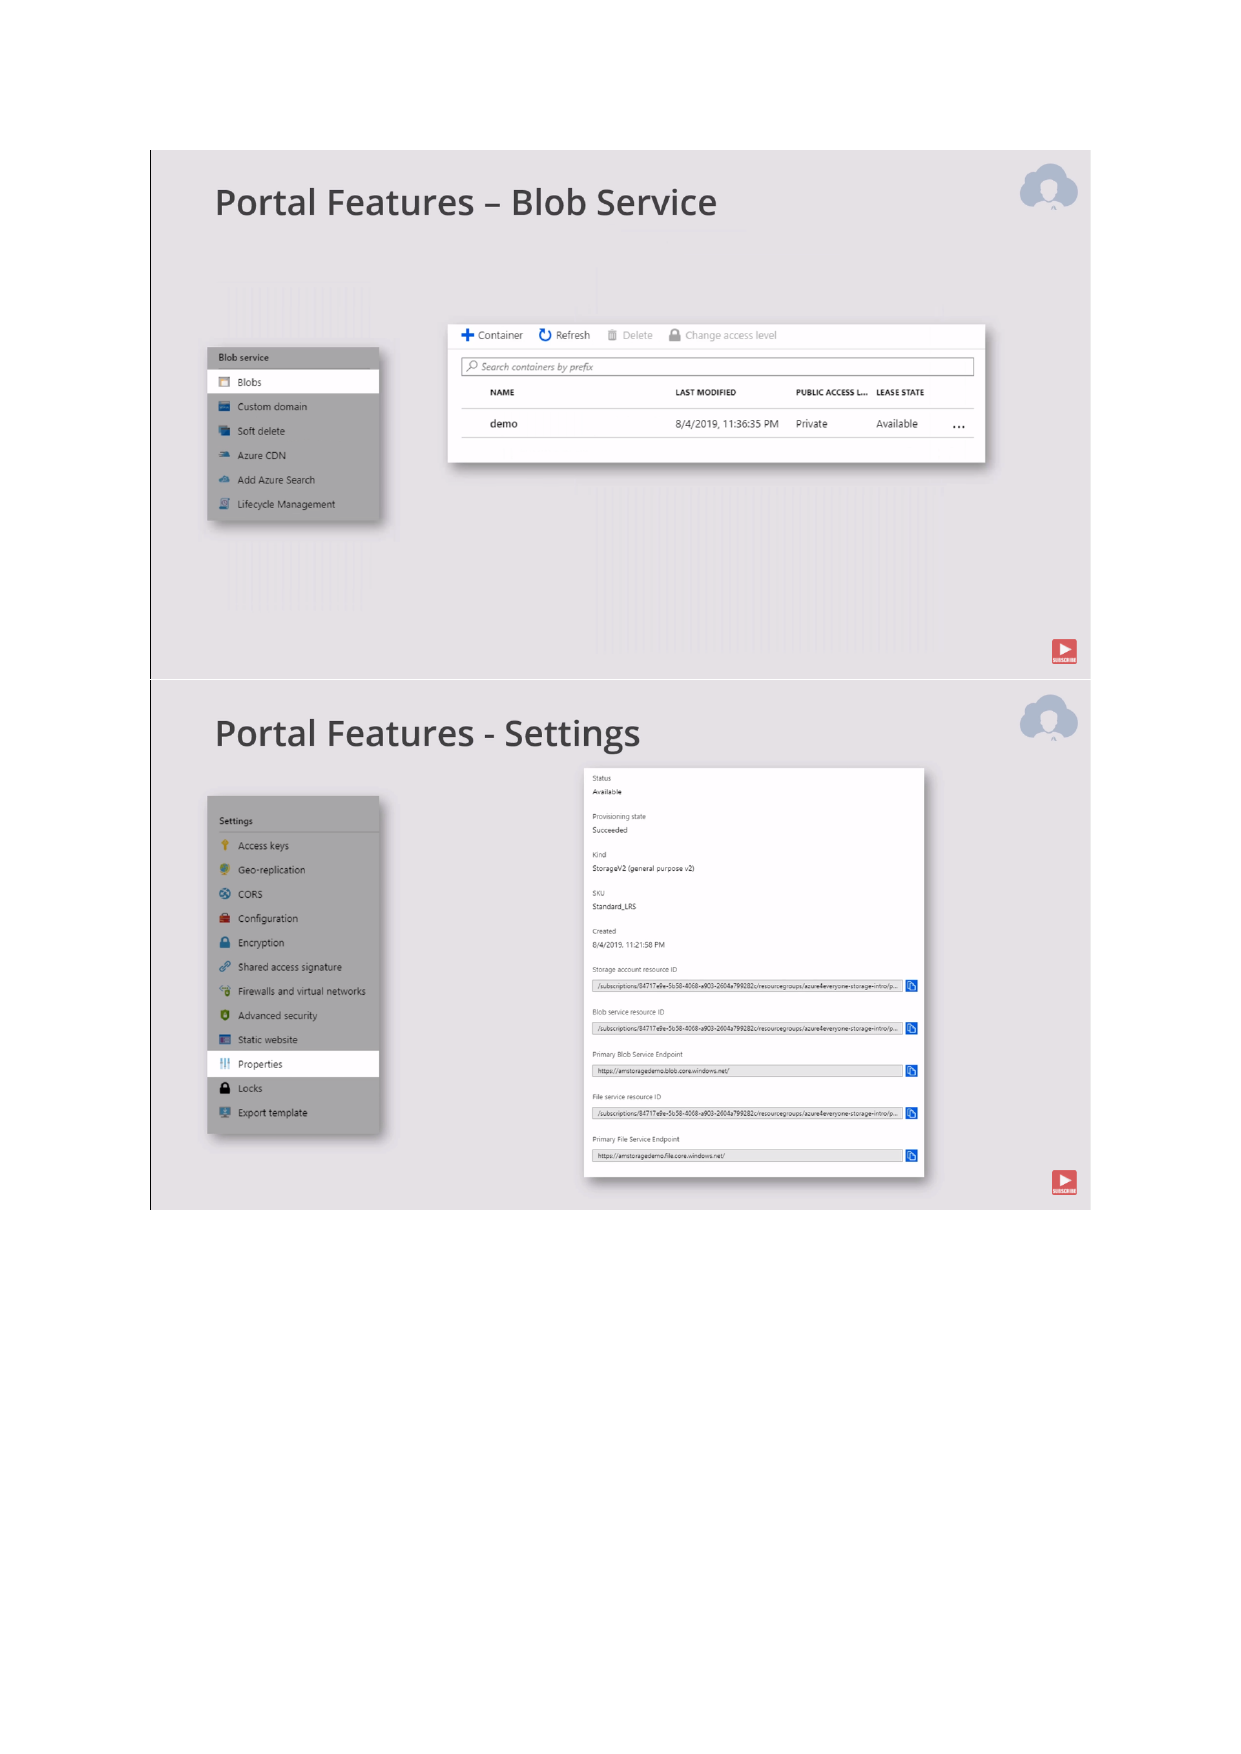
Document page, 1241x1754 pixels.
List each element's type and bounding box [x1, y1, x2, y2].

picture [150, 680, 1091, 1210]
picture [150, 150, 1091, 679]
